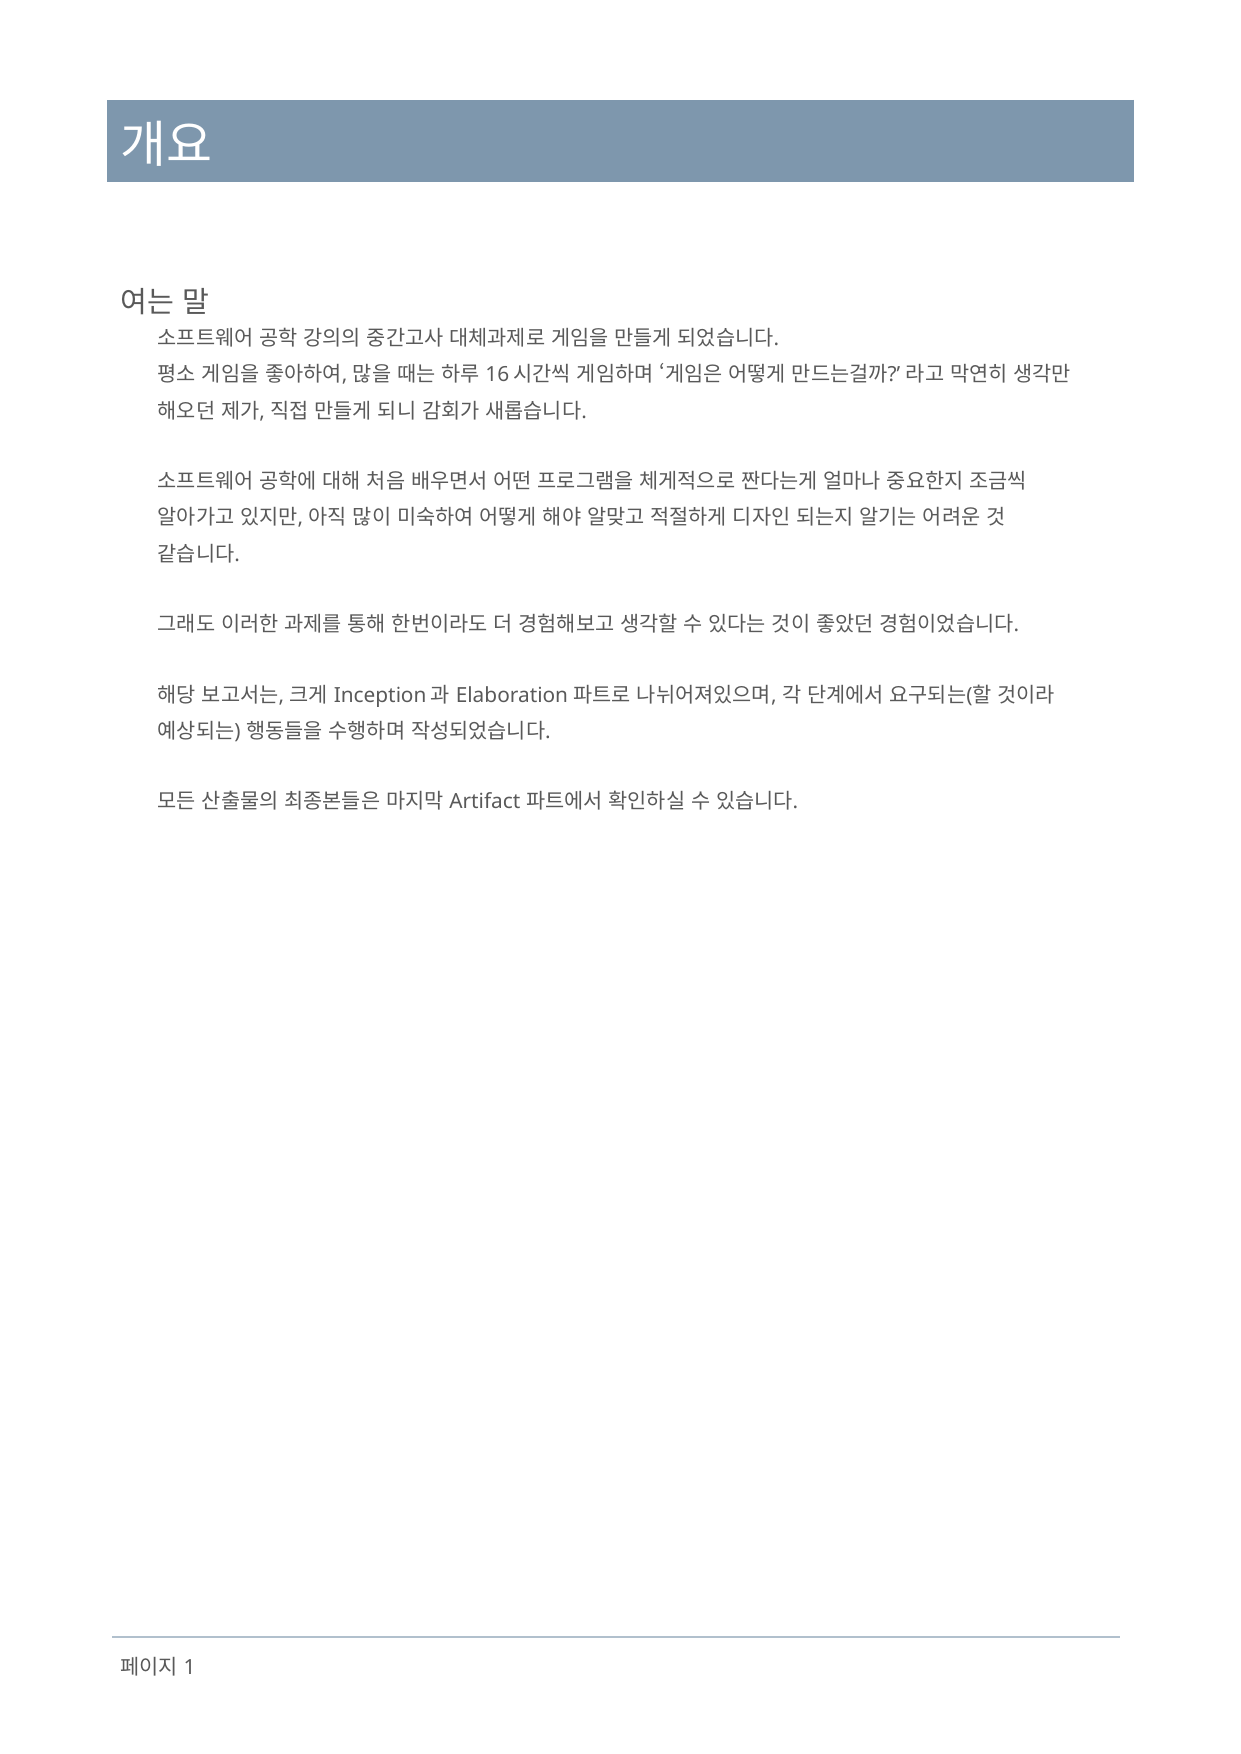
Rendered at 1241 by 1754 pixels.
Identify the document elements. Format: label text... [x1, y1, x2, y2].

text 그래도 이러한 과제를 통해 한번이라도 더 경험해보고 생각할 수 있다는 것이 좋았던 경험이었습니다. [157, 607, 1083, 638]
text 모든 산출물의 최종본들은 마지막 Artifact 파트에서 확인하실 수 있습니다. [157, 784, 1083, 815]
text 소프트웨어 공학 강의의 중간고사 대체과제로 게임을 만들게 되었습니다. [157, 321, 1083, 352]
subtitle 여는 말 [120, 279, 1120, 321]
text 해당 보고서는, 크게 Inception과 Elaboration 파트로 나뉘어져있으며, 각 단계에서 요구되는(할 것이라 예상되는) 행동들을 수행하며 작성되었습니다. [157, 678, 1083, 744]
text 소프트웨어 공학에 대해 처음 배우면서 어떤 프로그램을 체게적으로 짠다는게 얼마나 중요한지 조금씩 알아가고 있지만, 아직 많이 미숙하여 어떻게 해야 알맞고 적절하게 디자인 되는지 알기는 어려운 것 같습니다. [157, 464, 1083, 567]
text 평소 게임을 좋아하여, 많을 때는 하루 16시간씩 게임하며 ‘게임은 어떻게 만드는걸까?’ 라고 막연히 생각만 해오던 제가, 직접 만들게 되니 감회가 새롭습니다. [157, 358, 1083, 424]
